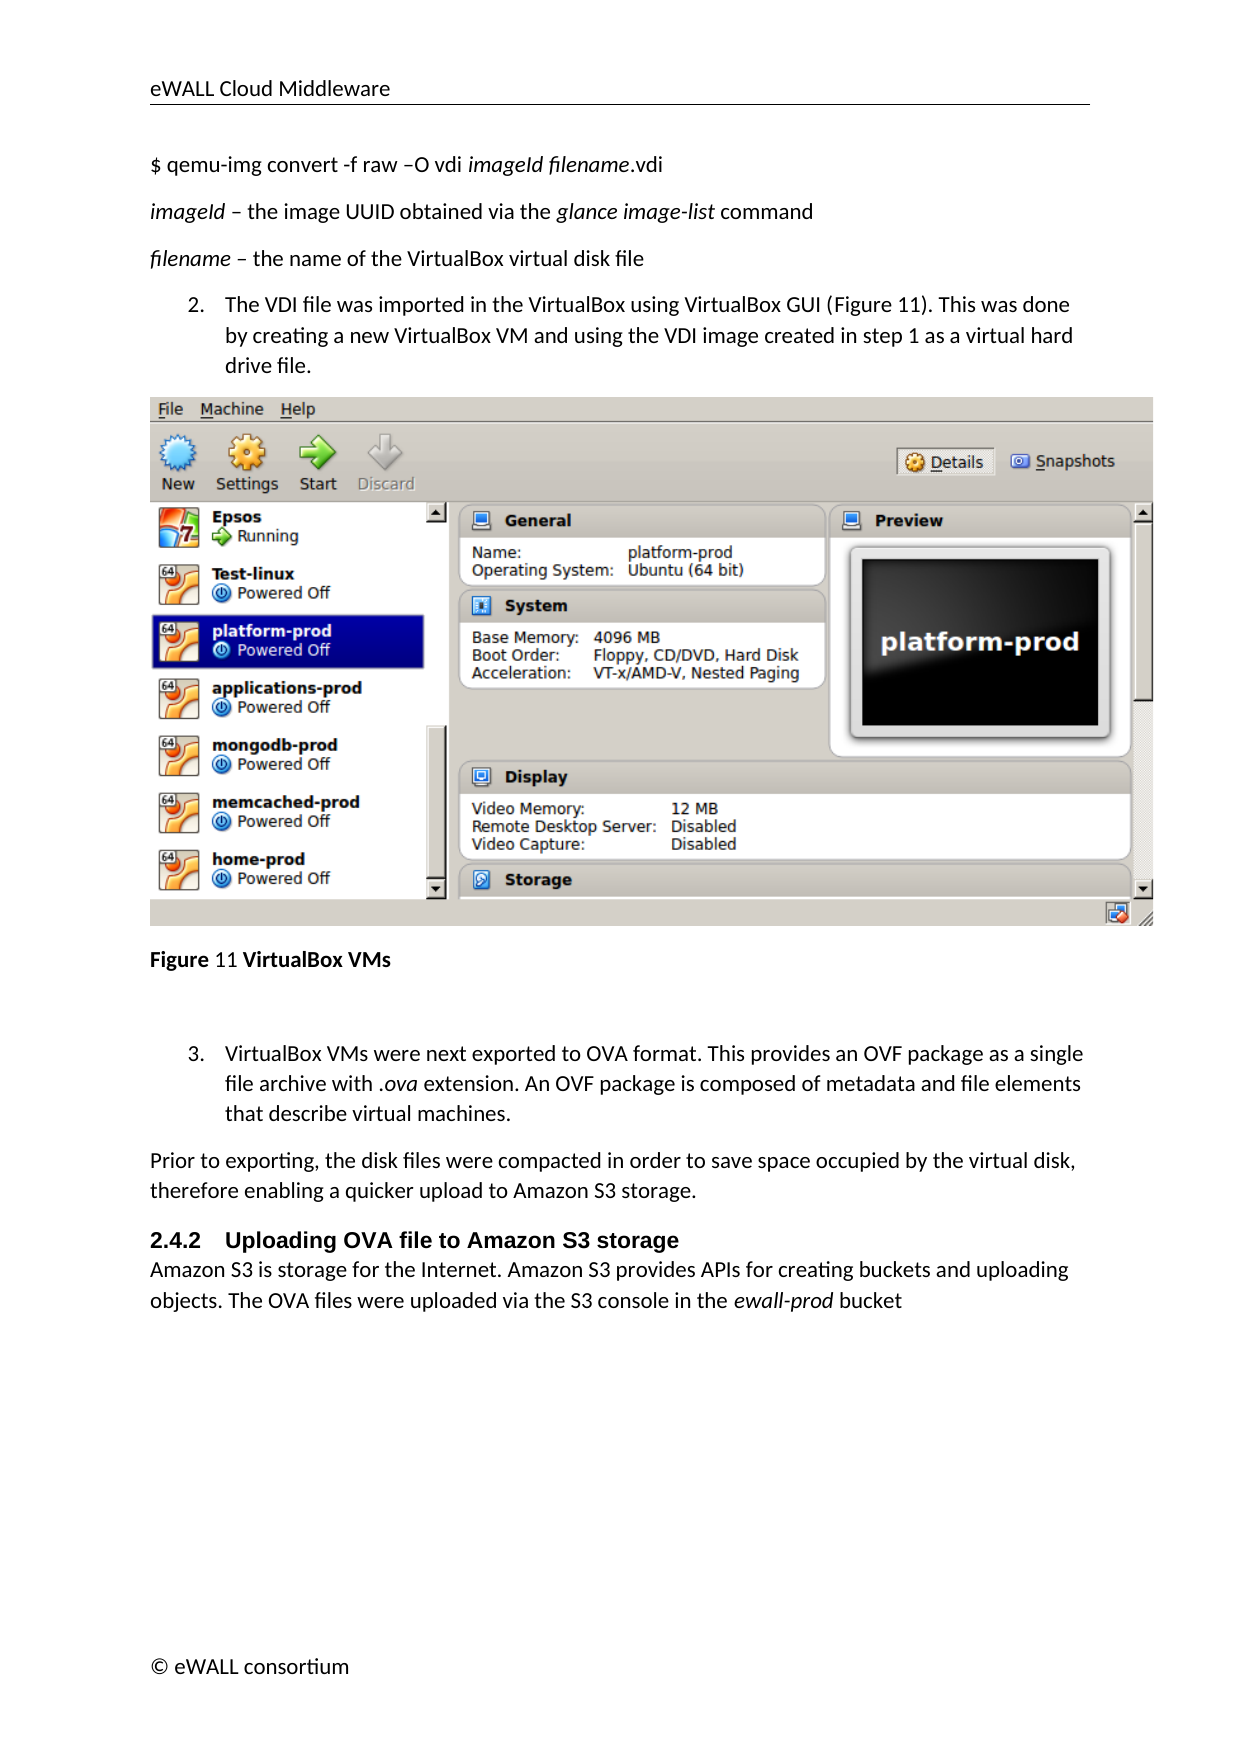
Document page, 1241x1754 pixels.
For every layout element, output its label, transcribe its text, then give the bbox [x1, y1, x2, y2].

list VirtualBox VMs were next exported to OVA format. This provides an OVF package as a single file archive with .ova extension. An OVF package is composed of metadata and file elements that describe virtual machines. [187, 1039, 1090, 1127]
picture [150, 397, 1154, 926]
text $ qemu-img convert -f raw –O vdi imageId filename.vdi [150, 150, 1090, 178]
text Figure 11 VirtualBox VMs [150, 945, 1090, 973]
subtitle Uploading OVA file to Amazon S3 storage [150, 1227, 1090, 1253]
list The VDI file was imported in the VirtualBox using VirtualBox GUI (Figure 11). This was done by creating a new VirtualBox VM and using the VDI image created in step 1 as a virtual hard drive file. [187, 291, 1090, 379]
text Prior to exporting, the disk files were compacted in order to save space occupied by the virtual disk, therefore enabling a quicker upload to Amazon S3 storage. [150, 1146, 1090, 1204]
text imageId – the image UUID obtained via the glance image-list command [150, 197, 1090, 225]
text Amazon S3 is storage for the Internet. Amazon S3 provides APIs for creating buckets and uploading objects. The OVA files were uploaded via the S3 console in the ewall-prod bucket [150, 1256, 1090, 1314]
text filename – the name of the VirtualBox virtual disk file [150, 244, 1090, 272]
